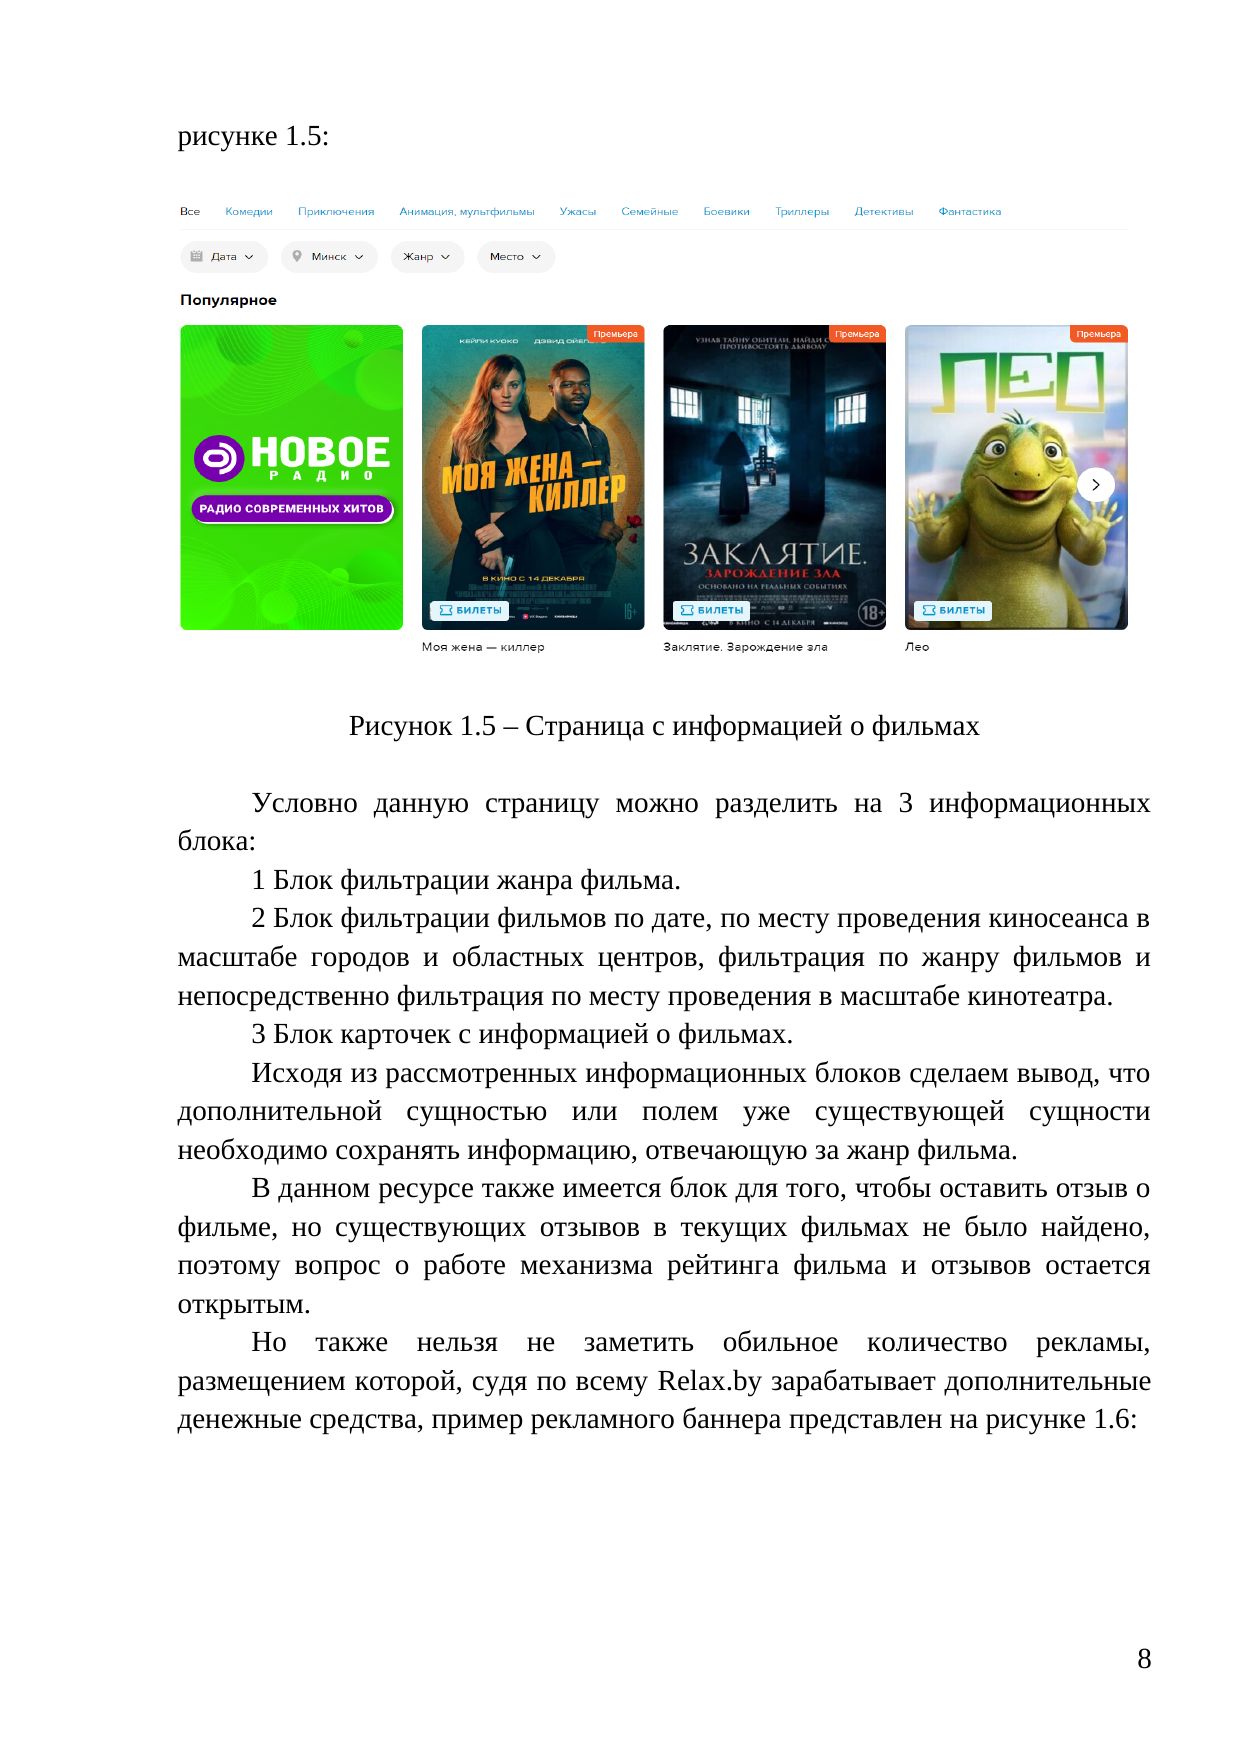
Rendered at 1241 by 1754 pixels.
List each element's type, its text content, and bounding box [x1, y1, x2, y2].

text 2 Блок фильтрации фильмов по дате, по месту проведения киносеанса в масштабе городов и областных центров, фильтрация по жанру фильмов и непосредственно фильтрация по месту проведения в масштабе кинотеатра. [177, 901, 1152, 1011]
text 3 Блок карточек с информацией о фильмах. [177, 1016, 1152, 1050]
text Но также нельзя не заметить обильное количество рекламы, размещением которой, судя по всему Relax.by зарабатывает дополнительные денежные средства, пример рекламного баннера представлен на рисунке 1.6: [177, 1324, 1152, 1435]
text В данном ресурсе также имеется блок для того, чтобы оставить отзыв о фильме, но существующих отзывов в текущих фильмах не было найдено, поэтому вопрос о работе механизма рейтинга фильма и отзывов остается открытым. [177, 1170, 1152, 1319]
text Исходя из рассмотренных информационных блоков сделаем вывод, что дополнительной сущностью или полем уже существующей сущности необходимо сохранять информацию, отвечающую за жанр фильма. [177, 1055, 1152, 1165]
picture [177, 195, 1152, 665]
text 1 Блок фильтрации жанра фильма. [251, 862, 1152, 896]
text Рисунок 1.5 – Страница с информацией о фильмах [177, 708, 1152, 741]
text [177, 118, 1152, 152]
text Условно данную страницу можно разделить на 3 информационных блока: [177, 785, 1152, 857]
